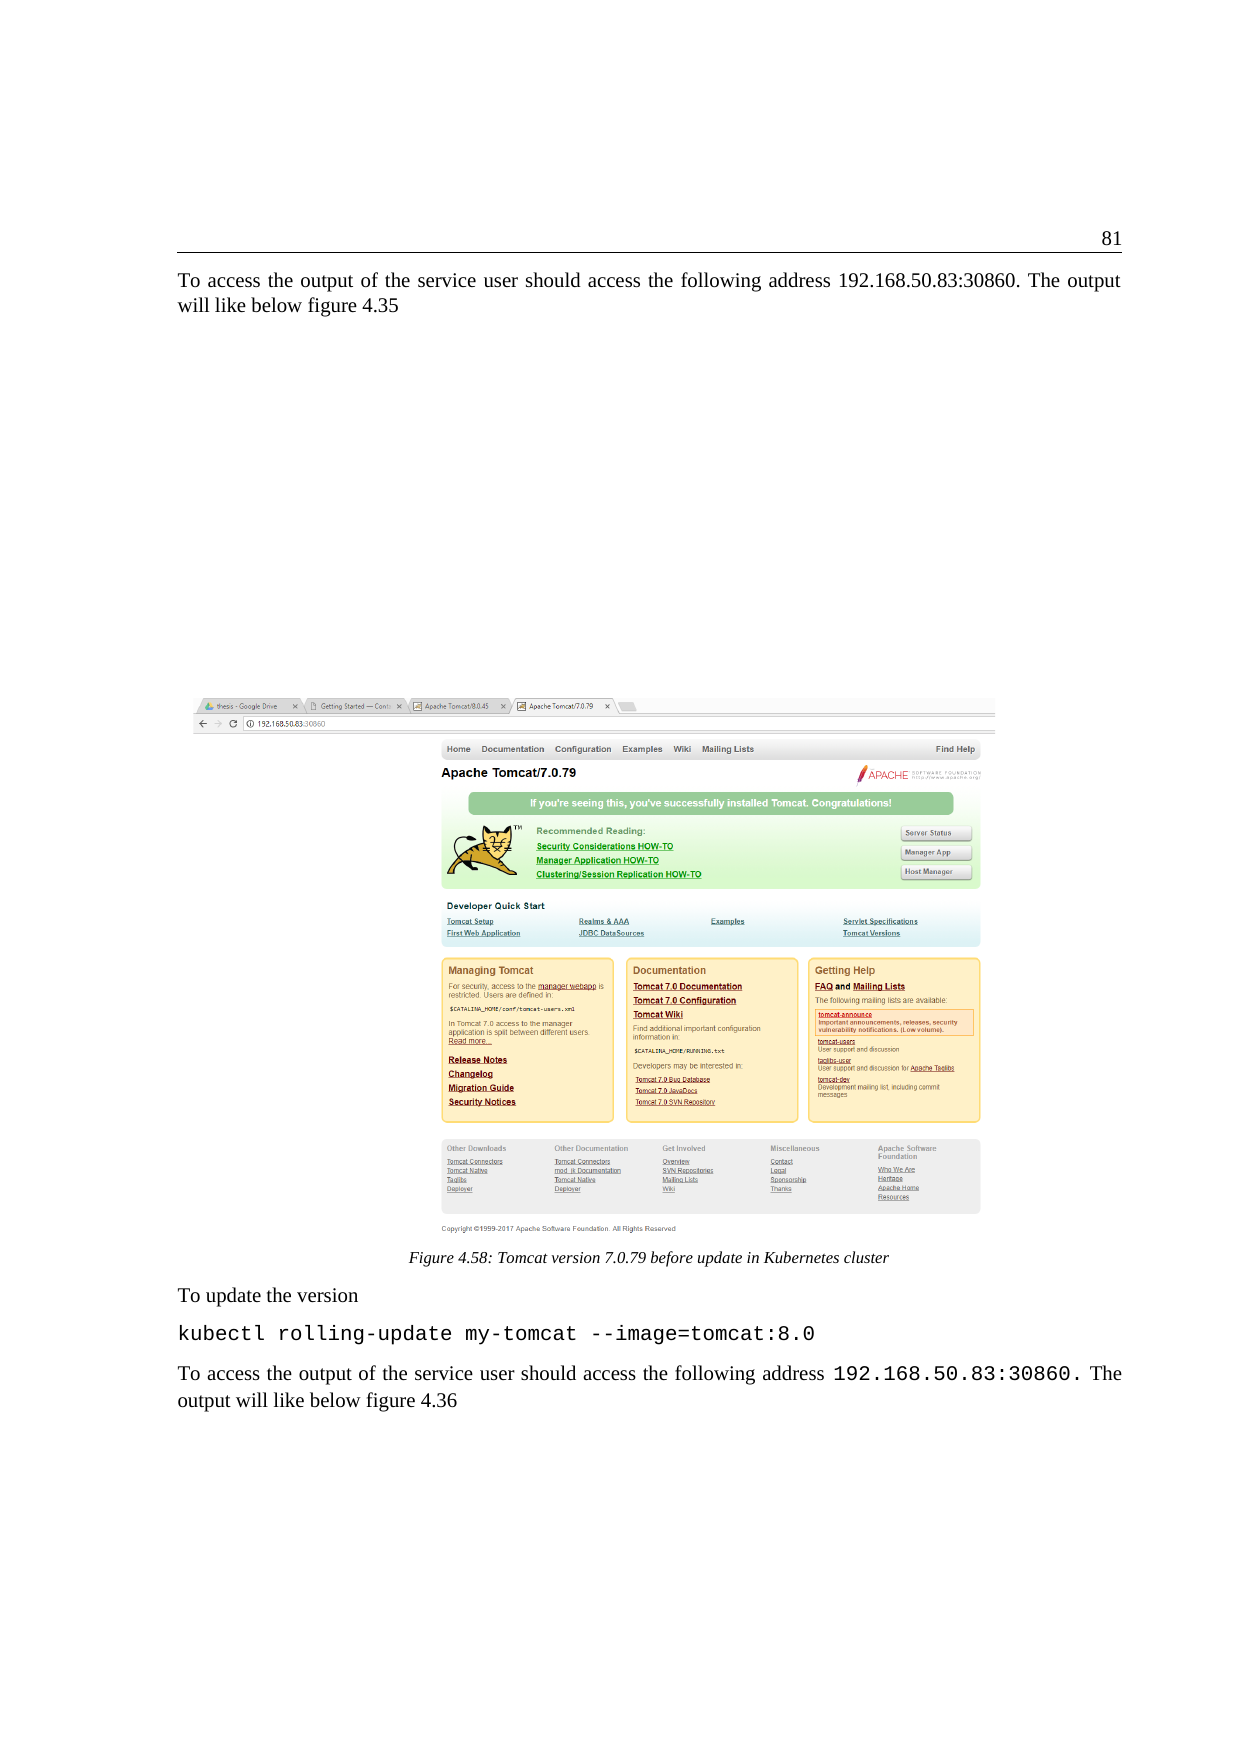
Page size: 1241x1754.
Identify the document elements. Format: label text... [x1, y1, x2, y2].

text To access the output of the service user should access the following address 192.168.50.83:30860. The output will like below figure 4.35 [177, 267, 1122, 317]
text To access the output of the service user should access the following address 192.168.50.83:30860. The output will like below figure 4.36 [177, 1361, 1122, 1412]
picture [193, 698, 996, 1233]
text kubectl rolling-update my-tomcat --image=tomcat:8.0 [177, 1321, 1122, 1346]
text To update the version [177, 1282, 1122, 1307]
